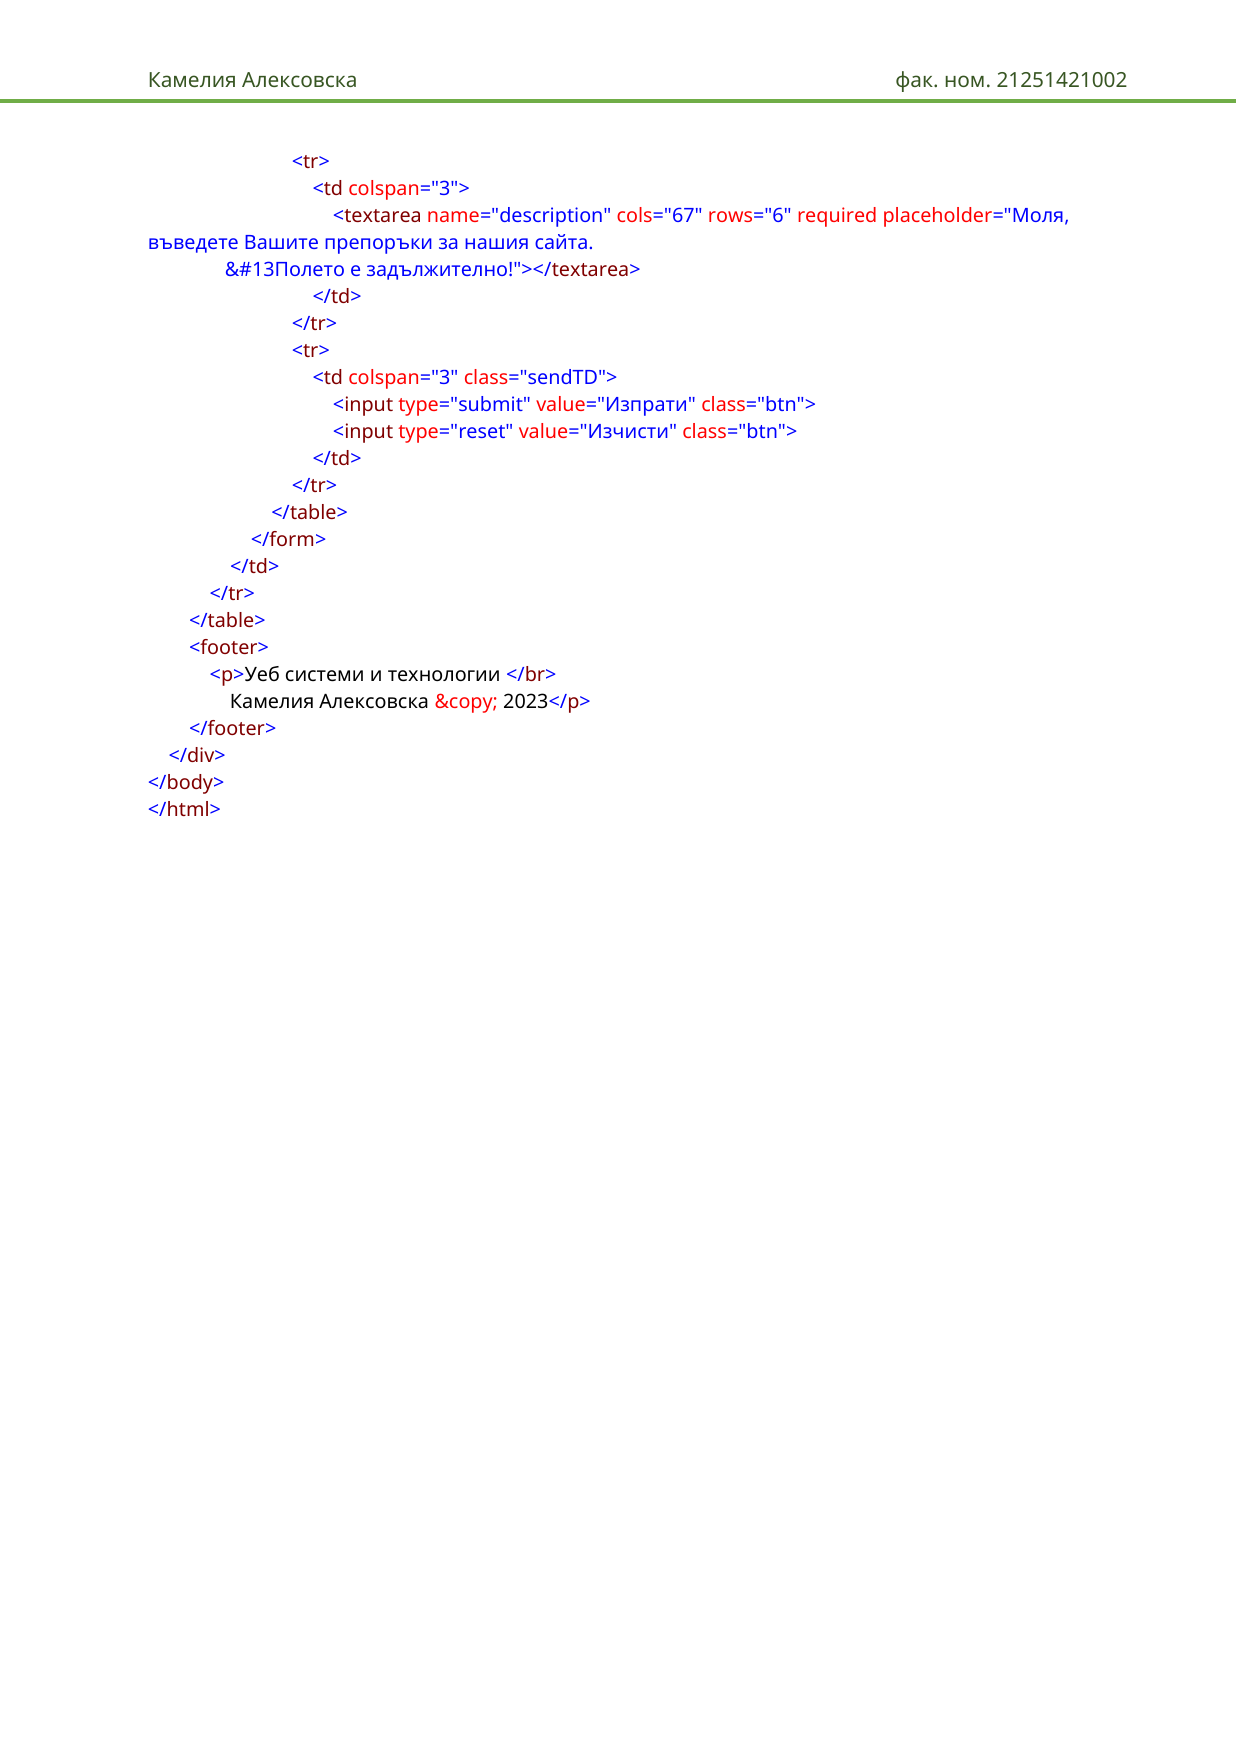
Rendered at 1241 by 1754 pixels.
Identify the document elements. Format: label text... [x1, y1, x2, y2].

text &#13Полето е задължително!"></textarea> [148, 256, 1122, 283]
text </body> [148, 768, 1122, 795]
text </form> [148, 525, 1122, 552]
text </td> [148, 552, 1122, 579]
text </html> [148, 795, 1122, 822]
text <td colspan="3" class="sendTD"> [148, 363, 1122, 391]
text </table> [148, 606, 1122, 633]
text </tr> [148, 309, 1122, 337]
text <footer> [148, 633, 1122, 660]
text <td colspan="3"> [148, 175, 1122, 202]
text </td> [148, 444, 1122, 471]
text Камелия Алексовска &copy; 2023</p> [148, 687, 1122, 714]
text </div> [148, 741, 1122, 768]
text </footer> [148, 714, 1122, 741]
text </tr> [148, 471, 1122, 498]
text <tr> [148, 337, 1122, 363]
text </td> [148, 283, 1122, 309]
text <input type="submit" value="Изпрати" class="btn"> [148, 391, 1122, 417]
text </tr> [148, 579, 1122, 606]
text <textarea name="description" cols="67" rows="6" required placeholder="Моля, въведете Вашите препоръки за нашия сайта. [148, 202, 1122, 256]
text <p>Уеб системи и технологии </br> [148, 660, 1122, 687]
text <input type="reset" value="Изчисти" class="btn"> [148, 417, 1122, 444]
text </table> [148, 498, 1122, 525]
text <tr> [148, 148, 1122, 175]
